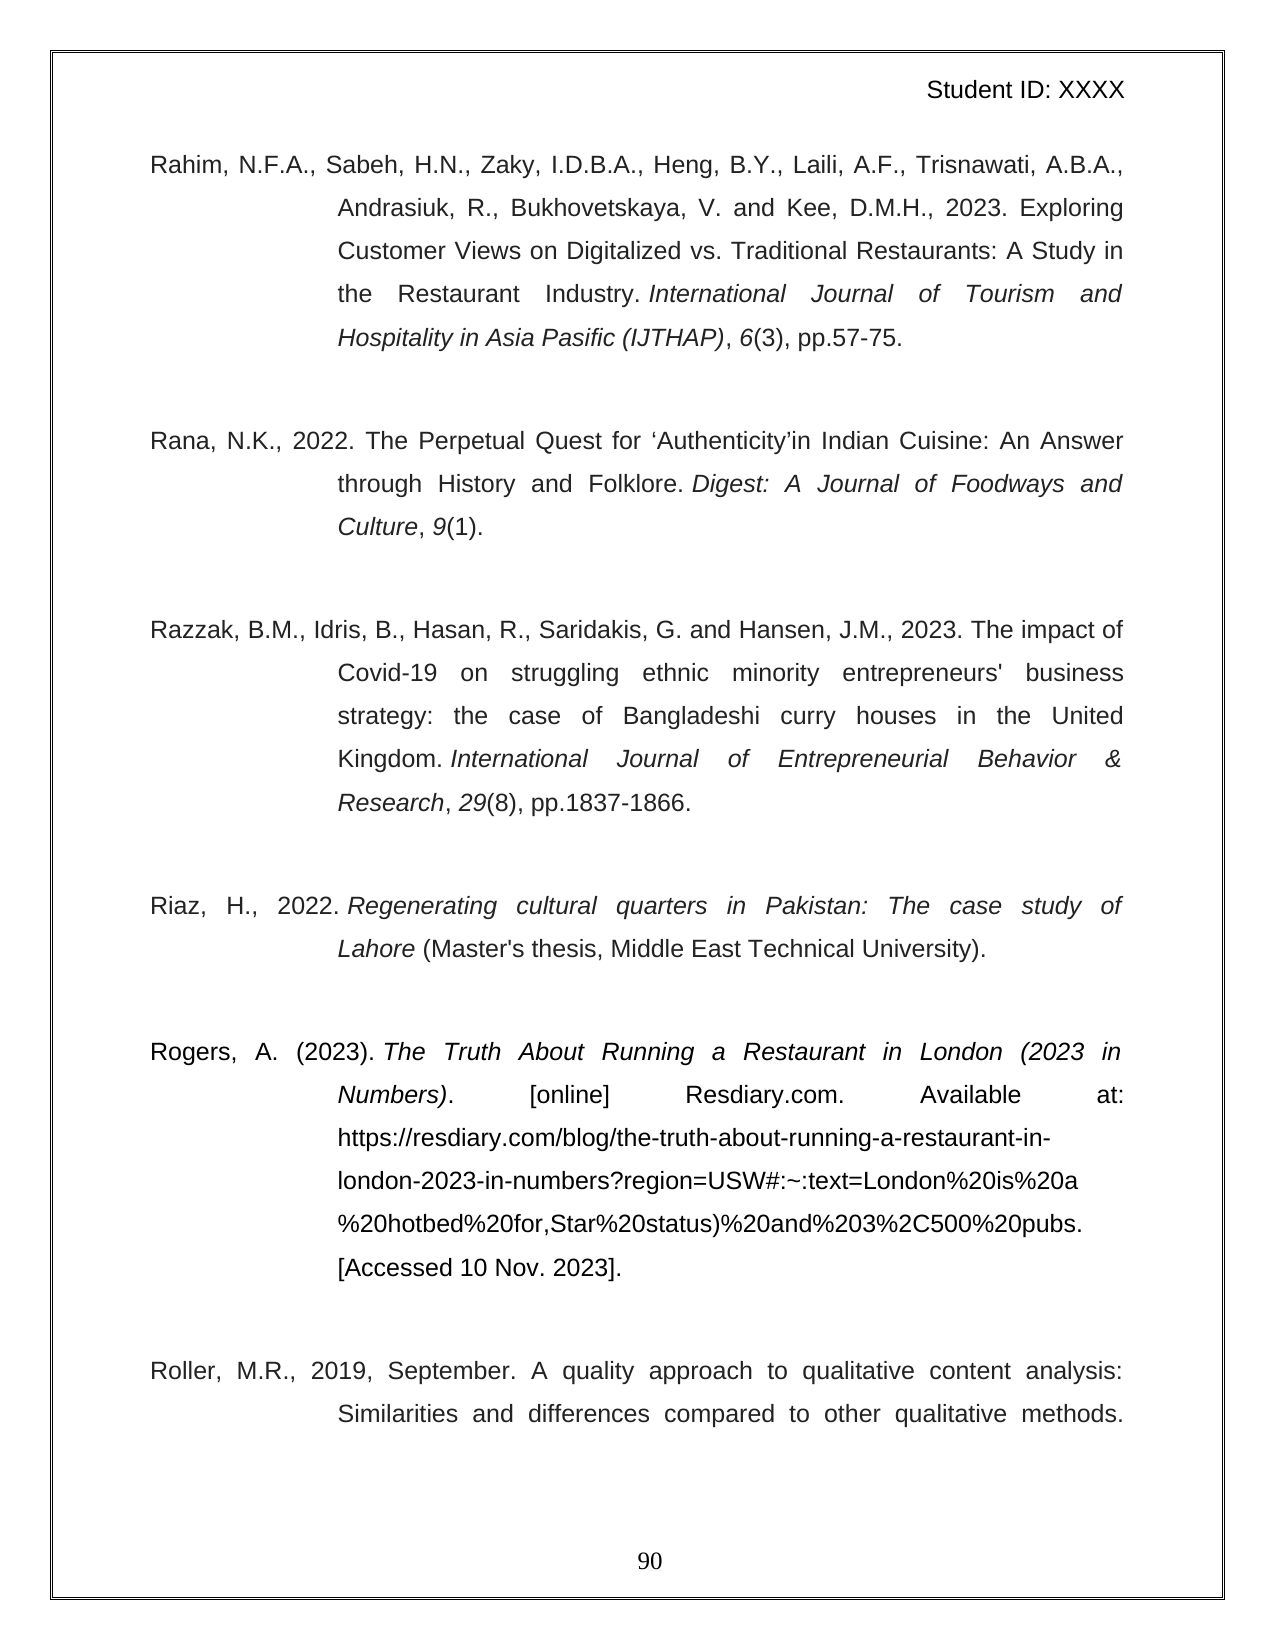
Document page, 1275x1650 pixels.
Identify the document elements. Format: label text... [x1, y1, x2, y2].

text Razzak, B.M., Idris, B., Hasan, R., Saridakis, G. and Hansen, J.M., 2023. The impact of Covid-19 on struggling ethnic minority entrepreneurs' business strategy: the case of Bangladeshi curry houses in the United Kingdom. International Journal of Entrepreneurial Behavior & Research, 29(8), pp.1837-1866. [150, 644, 1125, 816]
text Riaz, H., 2022. Regenerating cultural quarters in Pakistan: The case study of Lahore (Master's thesis, Middle East Technical University). [150, 891, 1125, 962]
text Rahim, N.F.A., Sabeh, H.N., Zaky, I.D.B.A., Heng, B.Y., Laili, A.F., Trisnawati, A.B.A., Andrasiuk, R., Bukhovetskaya, V. and Kee, D.M.H., 2023. Exploring Customer Views on Digitalized vs. Traditional Restaurants: A Study in the Restaurant Industry. International Journal of Tourism and Hospitality in Asia Pasific (IJTHAP), 6(3), pp.57-75. [150, 179, 1125, 351]
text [150, 1384, 1125, 1427]
text Rogers, A. (2023). The Truth About Running a Restaurant in London (2023 in Numbers). [online] Resdiary.com. Available at: https://resdiary.com/blog/the-truth-about-running-a-restaurant-in-london-2023-in-numbers?region=USW#:~:text=London%20is%20a%20hotbed%20for,Star%20status)%20and%203%2C500%20pubs. [Accessed 10 Nov. 2023]. [150, 1037, 1125, 1281]
text Rana, N.K., 2022. The Perpetual Quest for ‘Authenticity’in Indian Cuisine: An Answer through History and Folklore. Digest: A Journal of Foodways and Culture, 9(1). [150, 454, 1125, 541]
